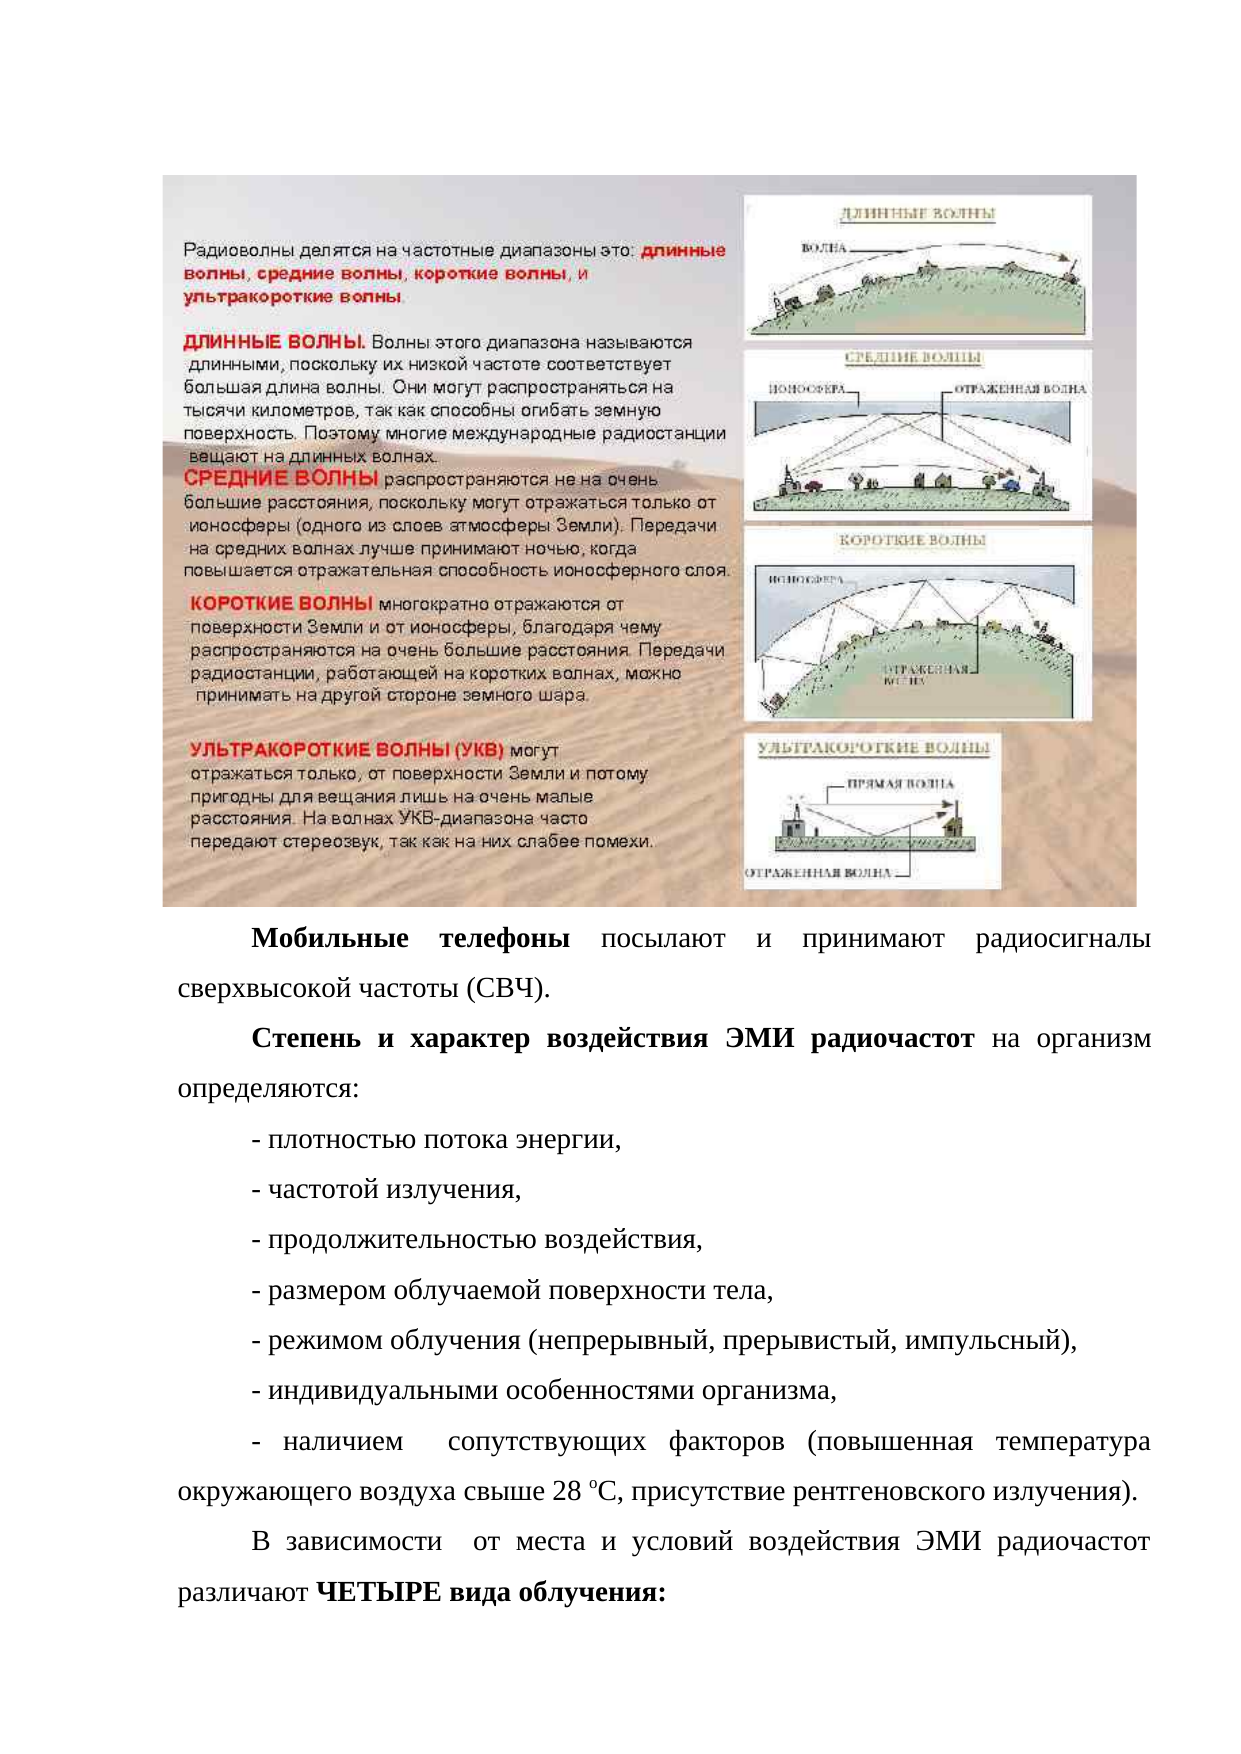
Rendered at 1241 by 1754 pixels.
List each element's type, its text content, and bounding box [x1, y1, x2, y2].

text Степень и характер воздействия ЭМИ радиочастот на организм определяются: [177, 1020, 1152, 1104]
text - размером облучаемой поверхности тела, [177, 1272, 1152, 1305]
text - режимом облучения (непрерывный, прерывистый, импульсный), [177, 1322, 1152, 1356]
text - частотой излучения, [177, 1171, 1152, 1205]
text - наличием сопутствующих факторов (повышенная температура окружающего воздуха свыше 28 оС, присутствие рентгеновского излучения). [177, 1423, 1152, 1507]
text - плотностью потока энергии, [177, 1121, 1152, 1154]
text В зависимости от места и условий воздействия ЭМИ радиочастот различают ЧЕТЫРЕ вида облучения: [177, 1523, 1152, 1607]
picture [162, 175, 1137, 907]
text - продолжительностью воздействия, [177, 1222, 1152, 1255]
text Мобильные телефоны посылают и принимают радиосигналы сверхвысокой частоты (СВЧ). [177, 920, 1152, 1003]
text - индивидуальными особенностями организма, [177, 1372, 1152, 1406]
